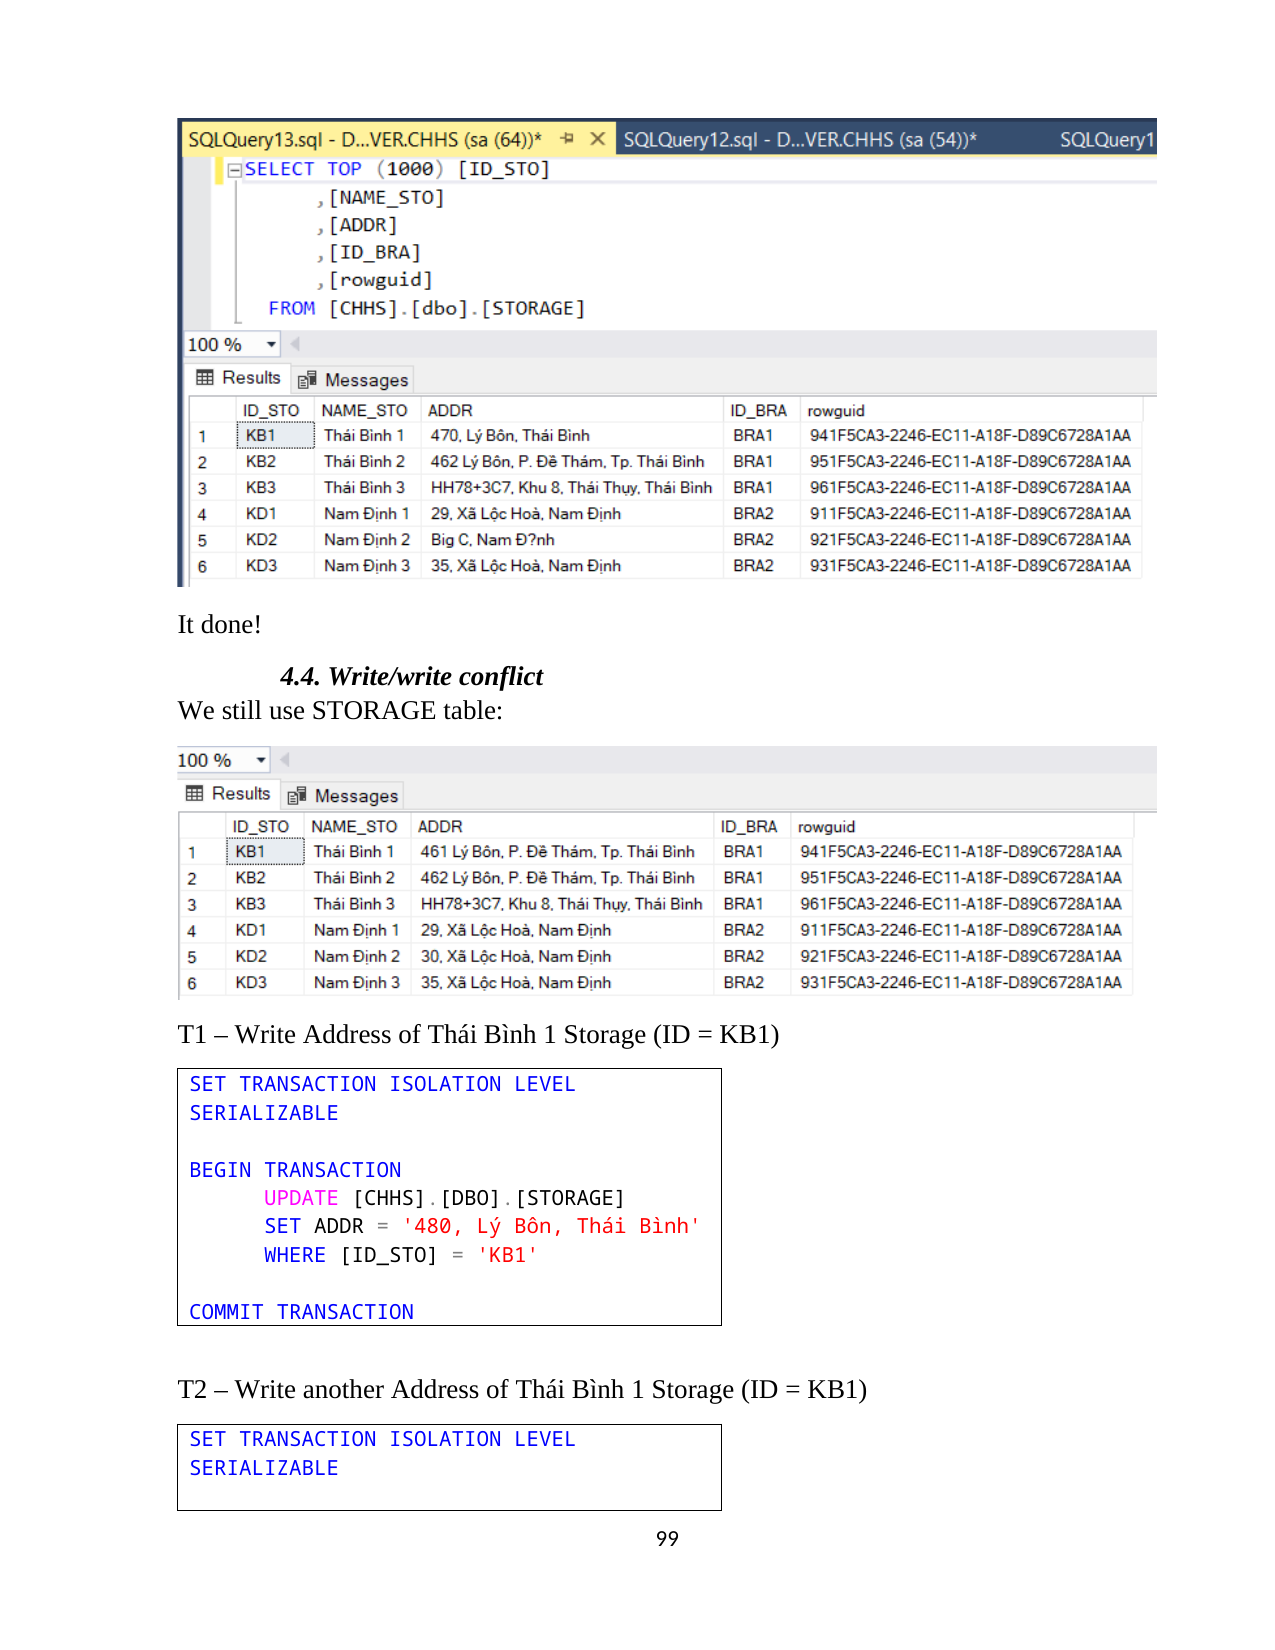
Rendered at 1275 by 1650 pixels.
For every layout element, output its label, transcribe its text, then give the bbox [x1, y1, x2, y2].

text It done! [177, 608, 1157, 639]
table_header SET TRANSACTION ISOLATION LEVEL SERIALIZABLE BEGIN TRANSACTION UPDATE [CHHS].[DBO].[STORAGE] SET ADDR = '480, Lý Bôn, Thái Bình' WHERE [ID_STO] = 'KB1' COMMIT TRANSACTION [178, 1069, 721, 1325]
text T1 – Write Address of Thái Bình 1 Storage (ID = KB1) [177, 1018, 1157, 1049]
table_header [178, 1425, 721, 1510]
text T2 – Write another Address of Thái Bình 1 Storage (ID = KB1) [177, 1373, 1157, 1404]
subtitle Write/write conflict [280, 660, 1157, 691]
picture [177, 746, 1157, 1000]
text We still use STORAGE table: [177, 694, 1157, 725]
picture [177, 118, 1157, 587]
